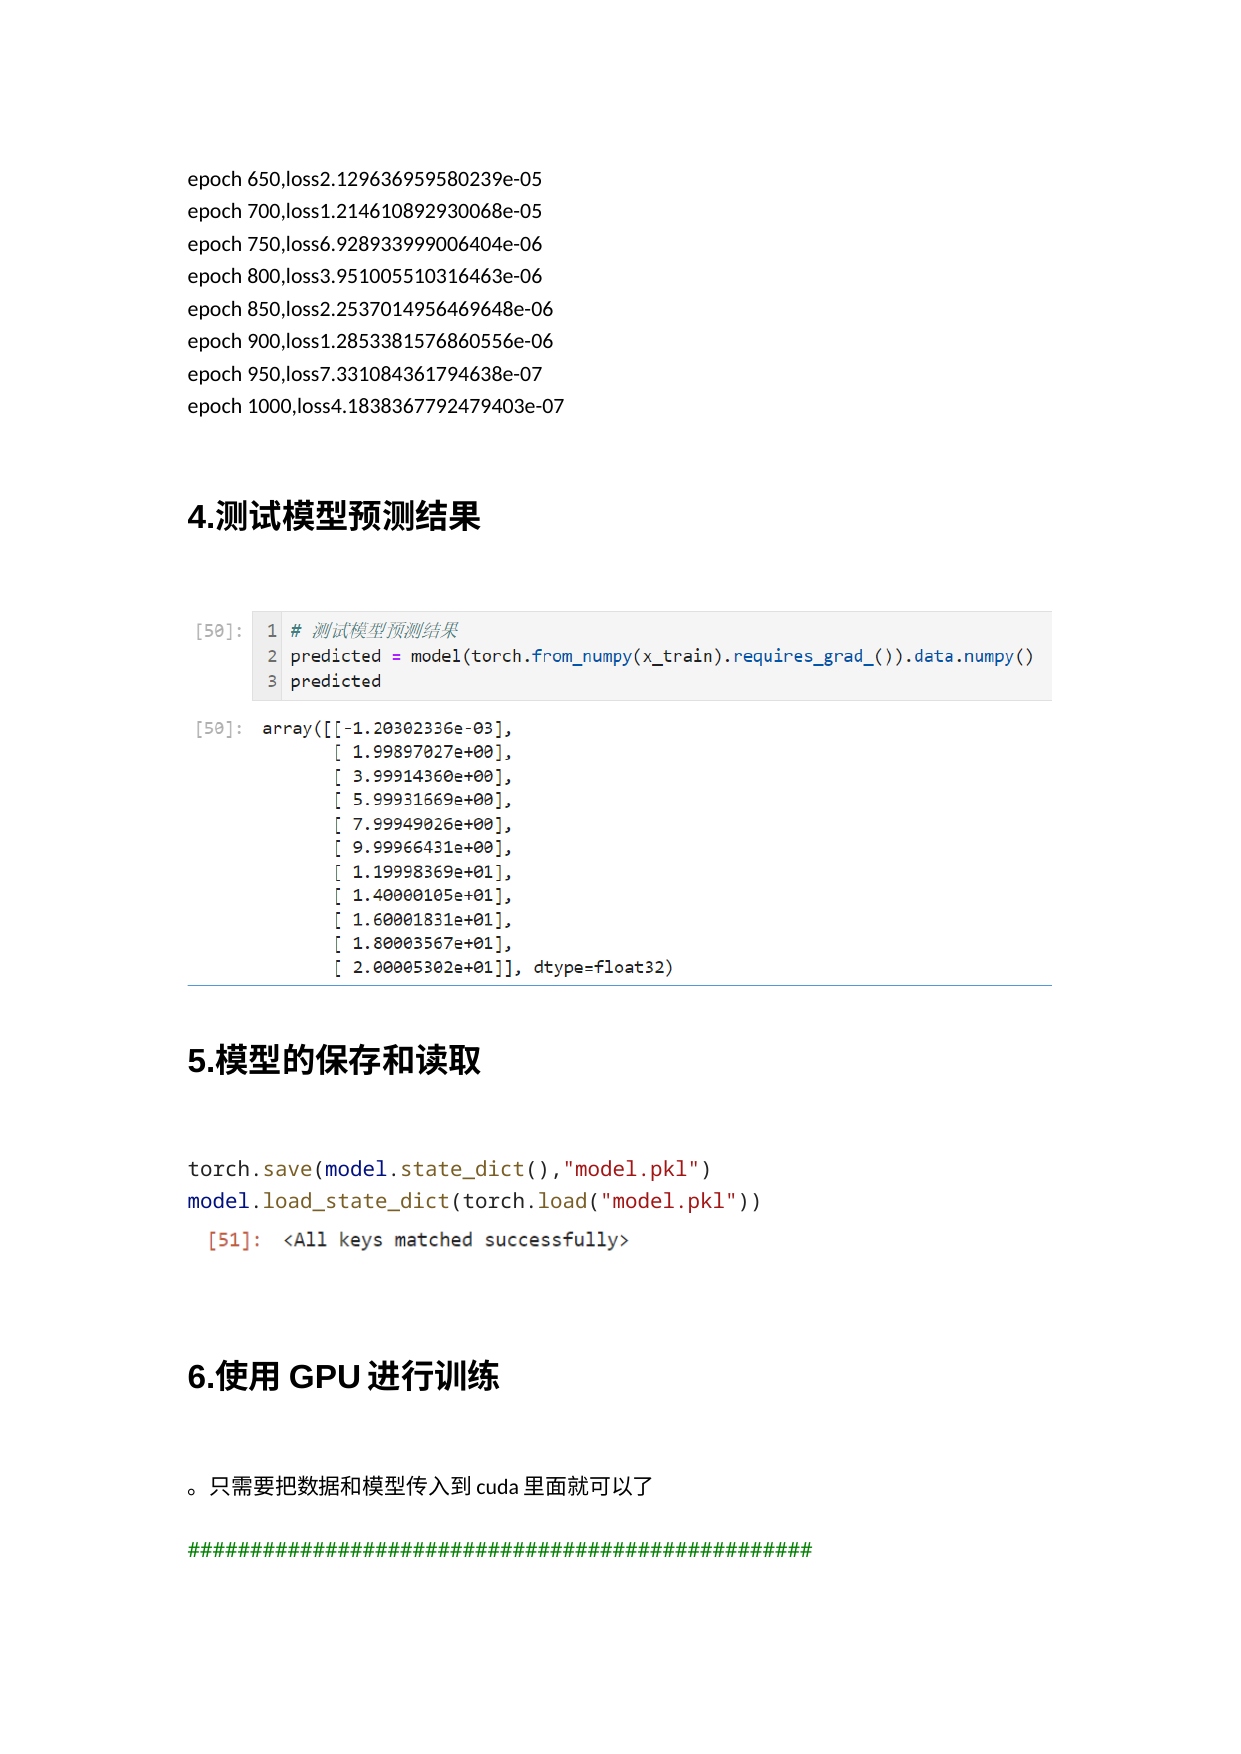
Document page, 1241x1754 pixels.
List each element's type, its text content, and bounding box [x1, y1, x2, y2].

text epoch 750,loss6.928933999006404e-06 [187, 227, 1053, 259]
picture [187, 1217, 742, 1260]
subtitle 4.测试模型预测结果 [187, 482, 1053, 547]
text epoch 700,loss1.214610892930068e-05 [187, 194, 1053, 227]
subtitle 5.模型的保存和读取 [187, 1025, 1053, 1090]
text epoch 1000,loss4.1838367792479403e-07 [187, 389, 1053, 422]
text epoch 650,loss2.129636959580239e-05 [187, 162, 1053, 194]
text epoch 950,loss7.331084361794638e-07 [187, 357, 1053, 389]
text epoch 900,loss1.2853381576860556e-06 [187, 324, 1053, 357]
text torch.save(model.state_dict(),"model.pkl") [187, 1152, 1053, 1185]
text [187, 1533, 1053, 1566]
text 。只需要把数据和模型传入到cuda里面就可以了 [187, 1468, 1053, 1501]
text epoch 850,loss2.2537014956469648e-06 [187, 292, 1053, 324]
text model.load_state_dict(torch.load("model.pkl")) [187, 1185, 1053, 1217]
subtitle 6.使用GPU进行训练 [187, 1342, 1053, 1407]
text epoch 800,loss3.951005510316463e-06 [187, 259, 1053, 292]
picture [187, 608, 1052, 986]
